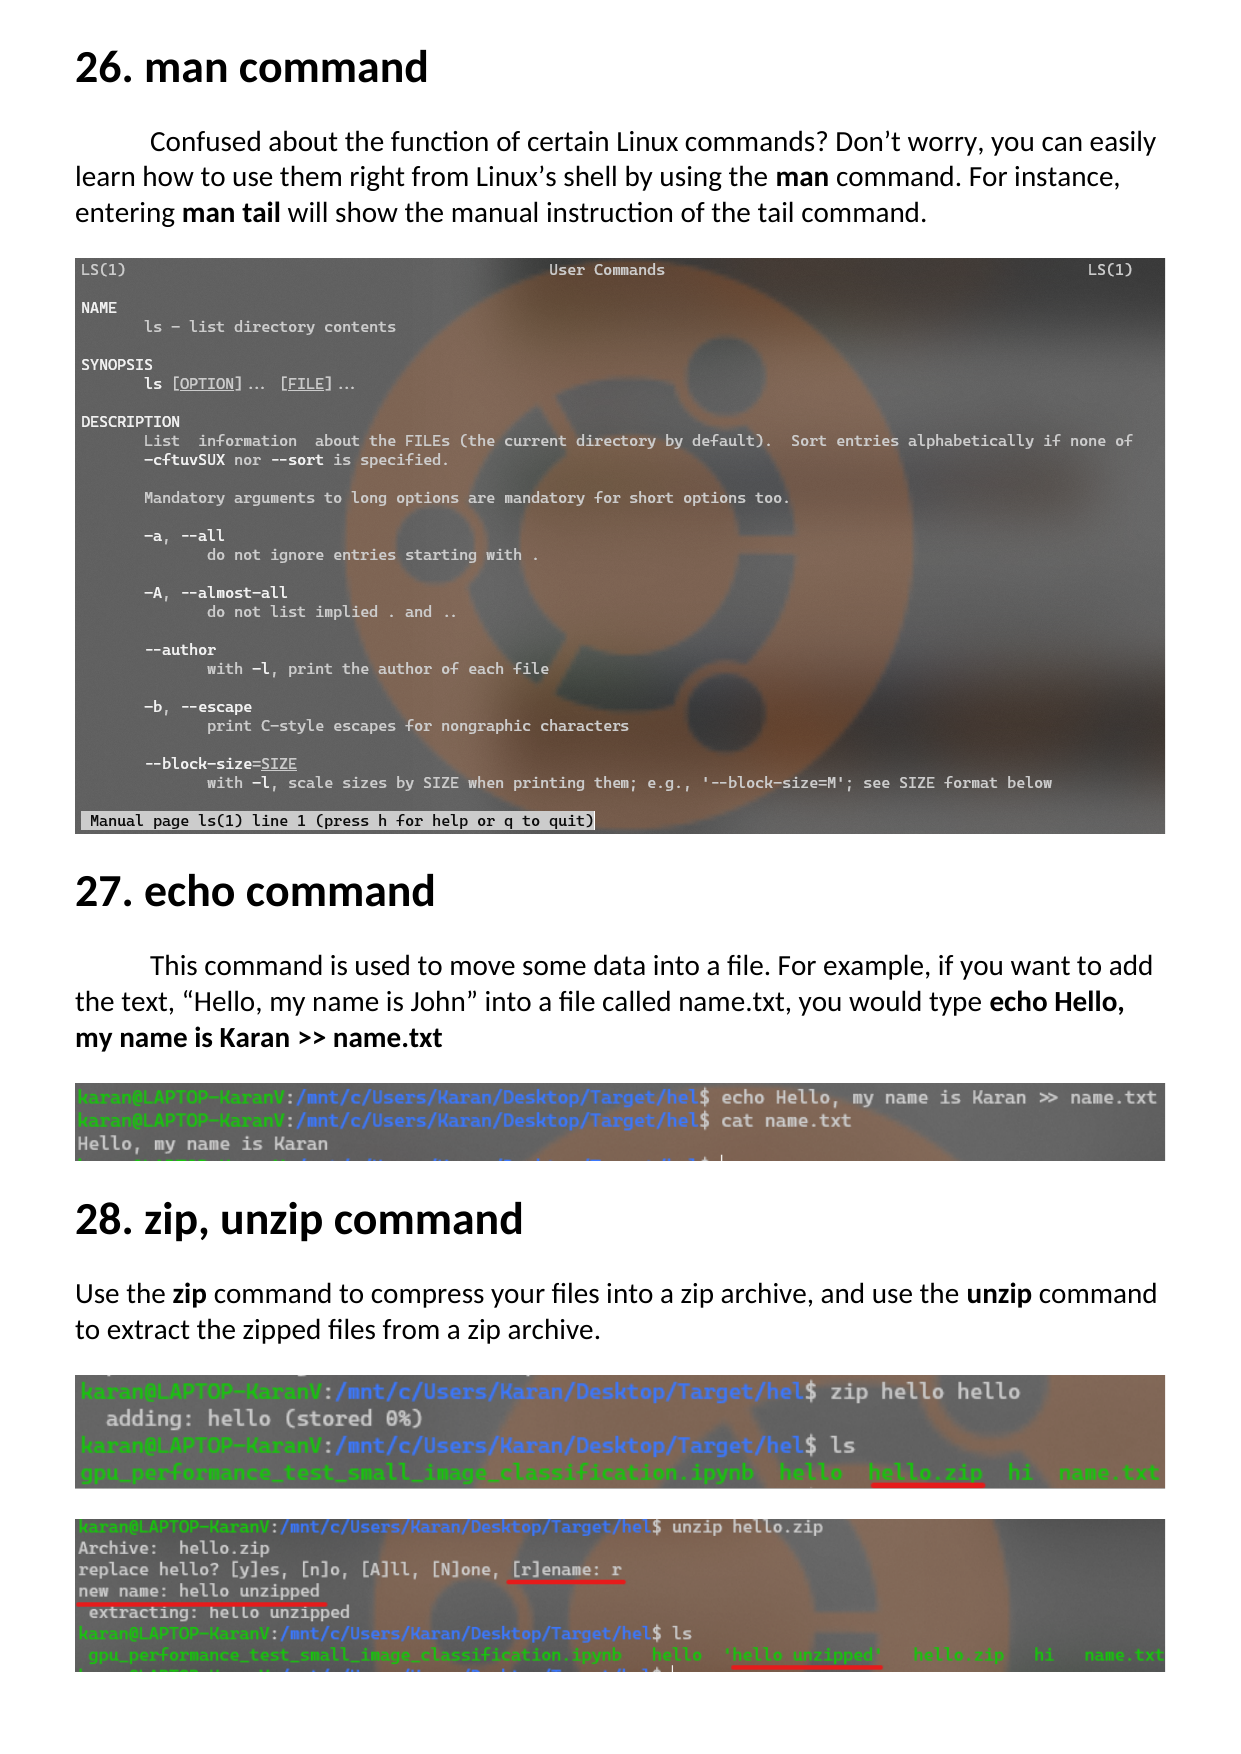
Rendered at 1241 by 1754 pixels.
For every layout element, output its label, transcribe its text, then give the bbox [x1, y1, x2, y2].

text 26. man command [75, 37, 1165, 93]
text Confused about the function of certain Linux commands? Don’t worry, you can easily learn how to use them right from Linux’s shell by using the man command. For instance, entering man tail will show the manual instruction of the tail command. [75, 123, 1165, 229]
picture [75, 1083, 1166, 1161]
picture [75, 1375, 1166, 1490]
picture [75, 258, 1166, 834]
picture [75, 1519, 1166, 1672]
text Use the zip command to compress your files into a zip archive, and use the unzip command to extract the zipped files from a zip archive. [75, 1275, 1165, 1346]
text 27. echo command [75, 862, 1165, 918]
text This command is used to move some data into a file. For example, if you want to add the text, “Hello, my name is John” into a file called name.txt, you would type echo Hello, my name is Karan >> name.txt [75, 947, 1165, 1054]
text 28. zip, unzip command [75, 1190, 1165, 1246]
